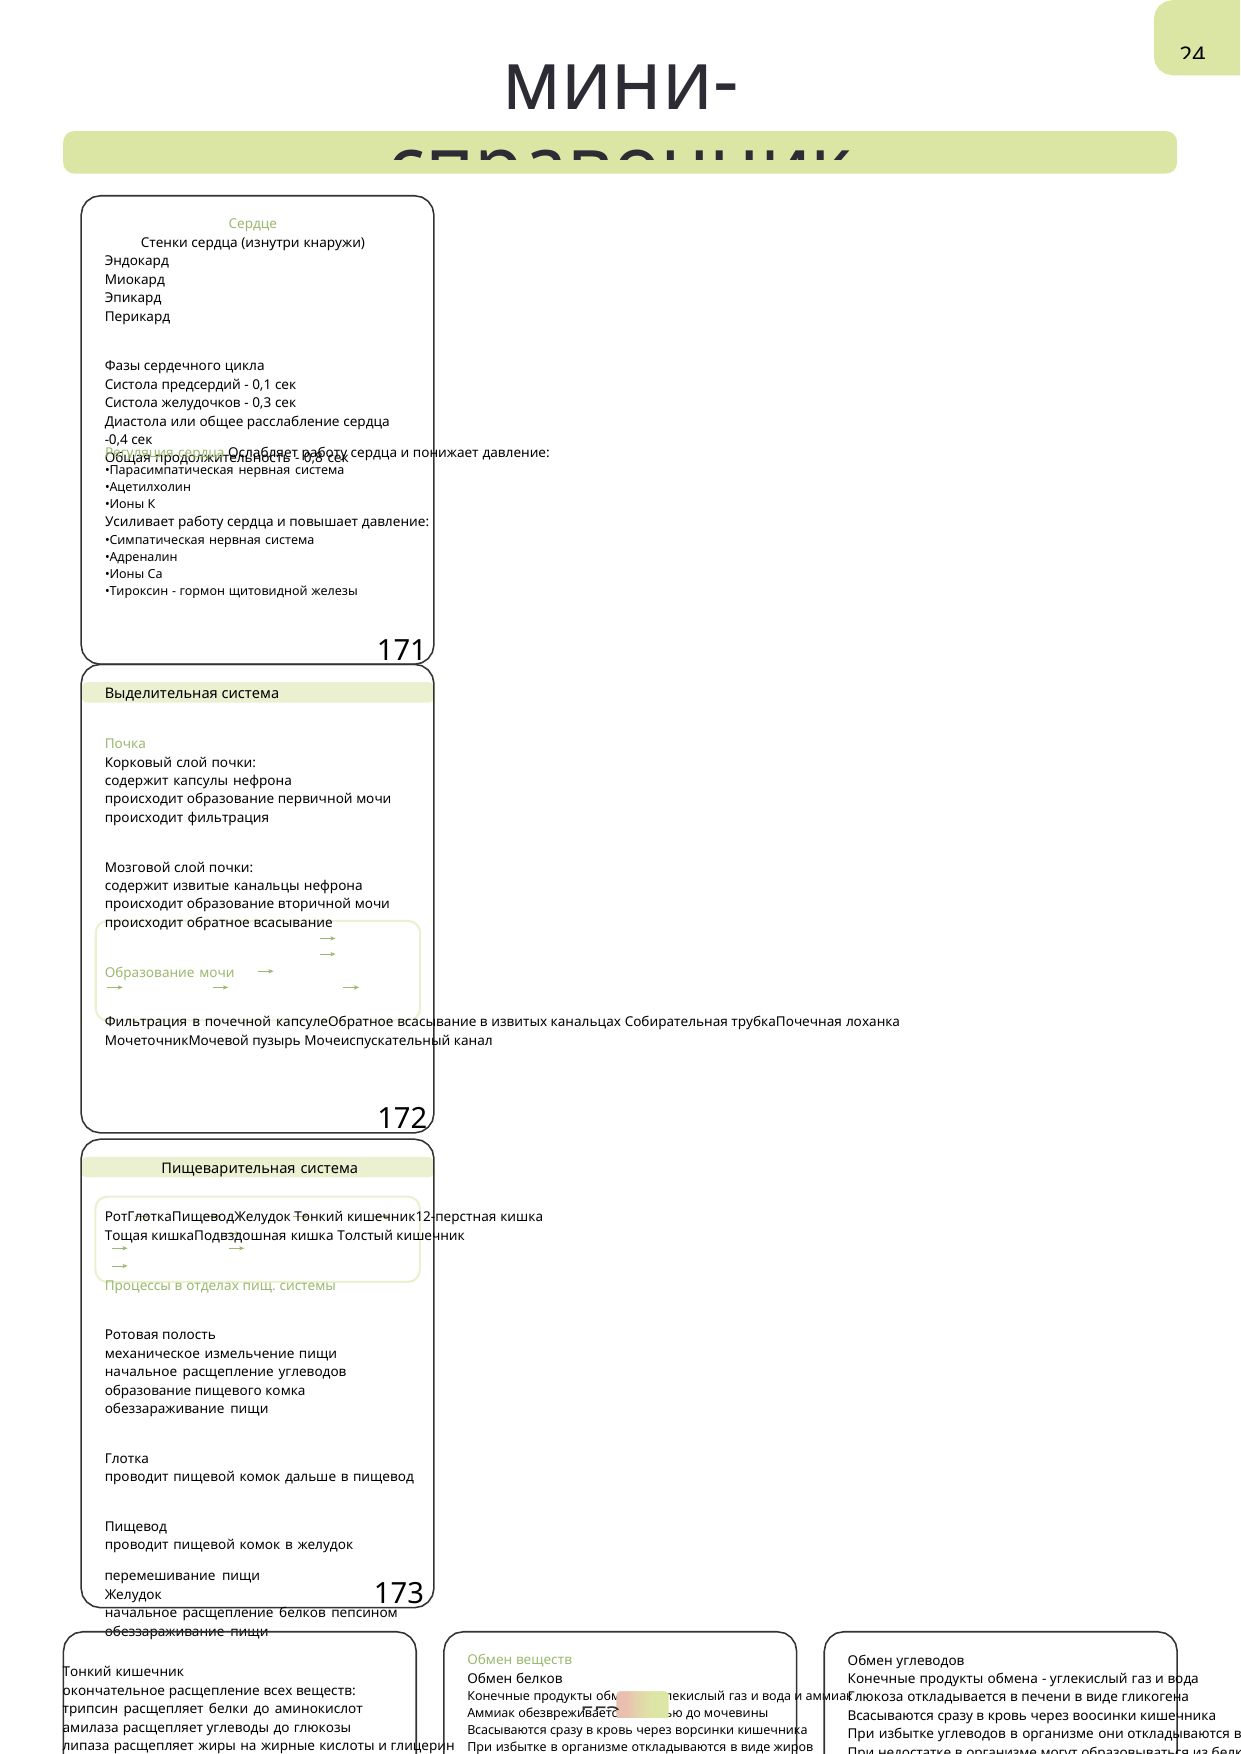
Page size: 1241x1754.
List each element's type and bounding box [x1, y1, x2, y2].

picture [616, 1690, 669, 1718]
